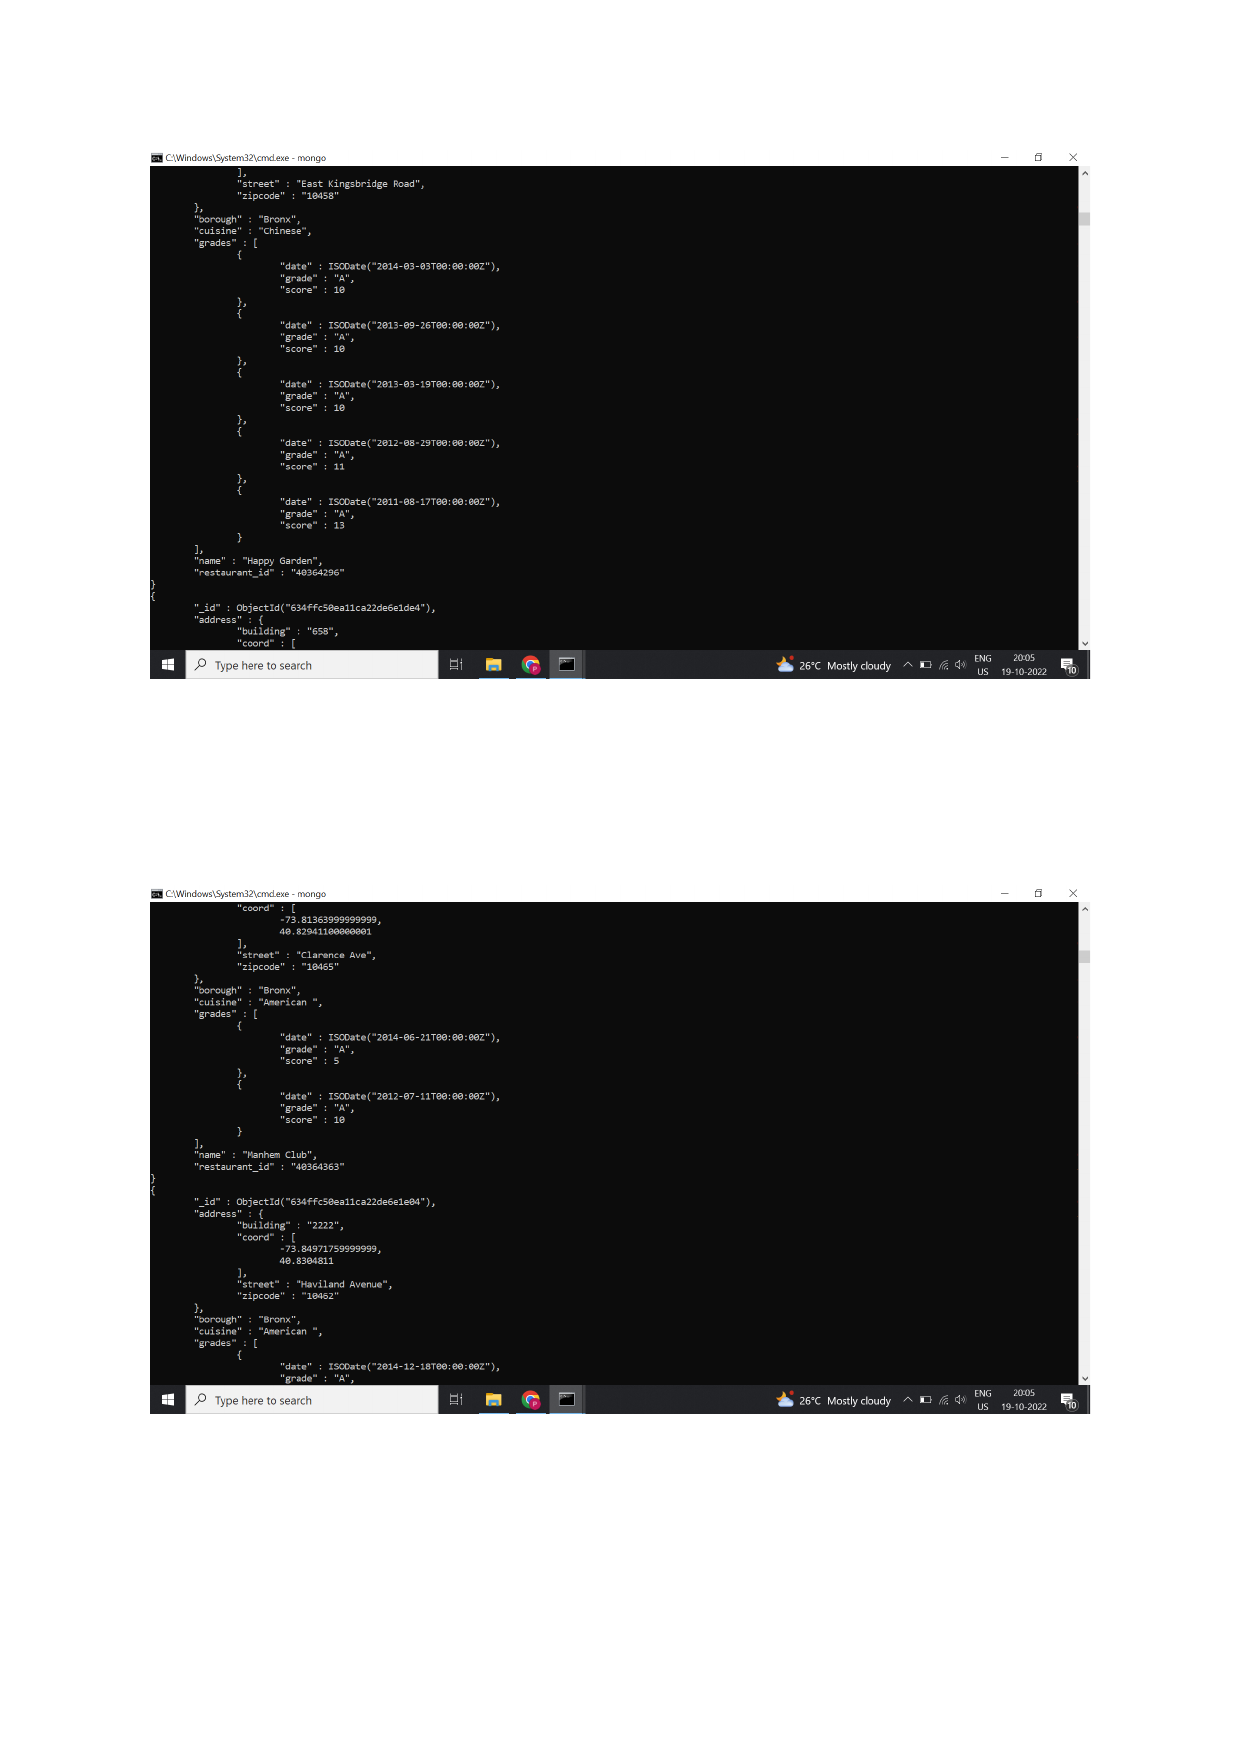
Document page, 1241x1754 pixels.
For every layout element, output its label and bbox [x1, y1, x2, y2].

picture [150, 885, 1091, 1414]
picture [150, 150, 1091, 679]
